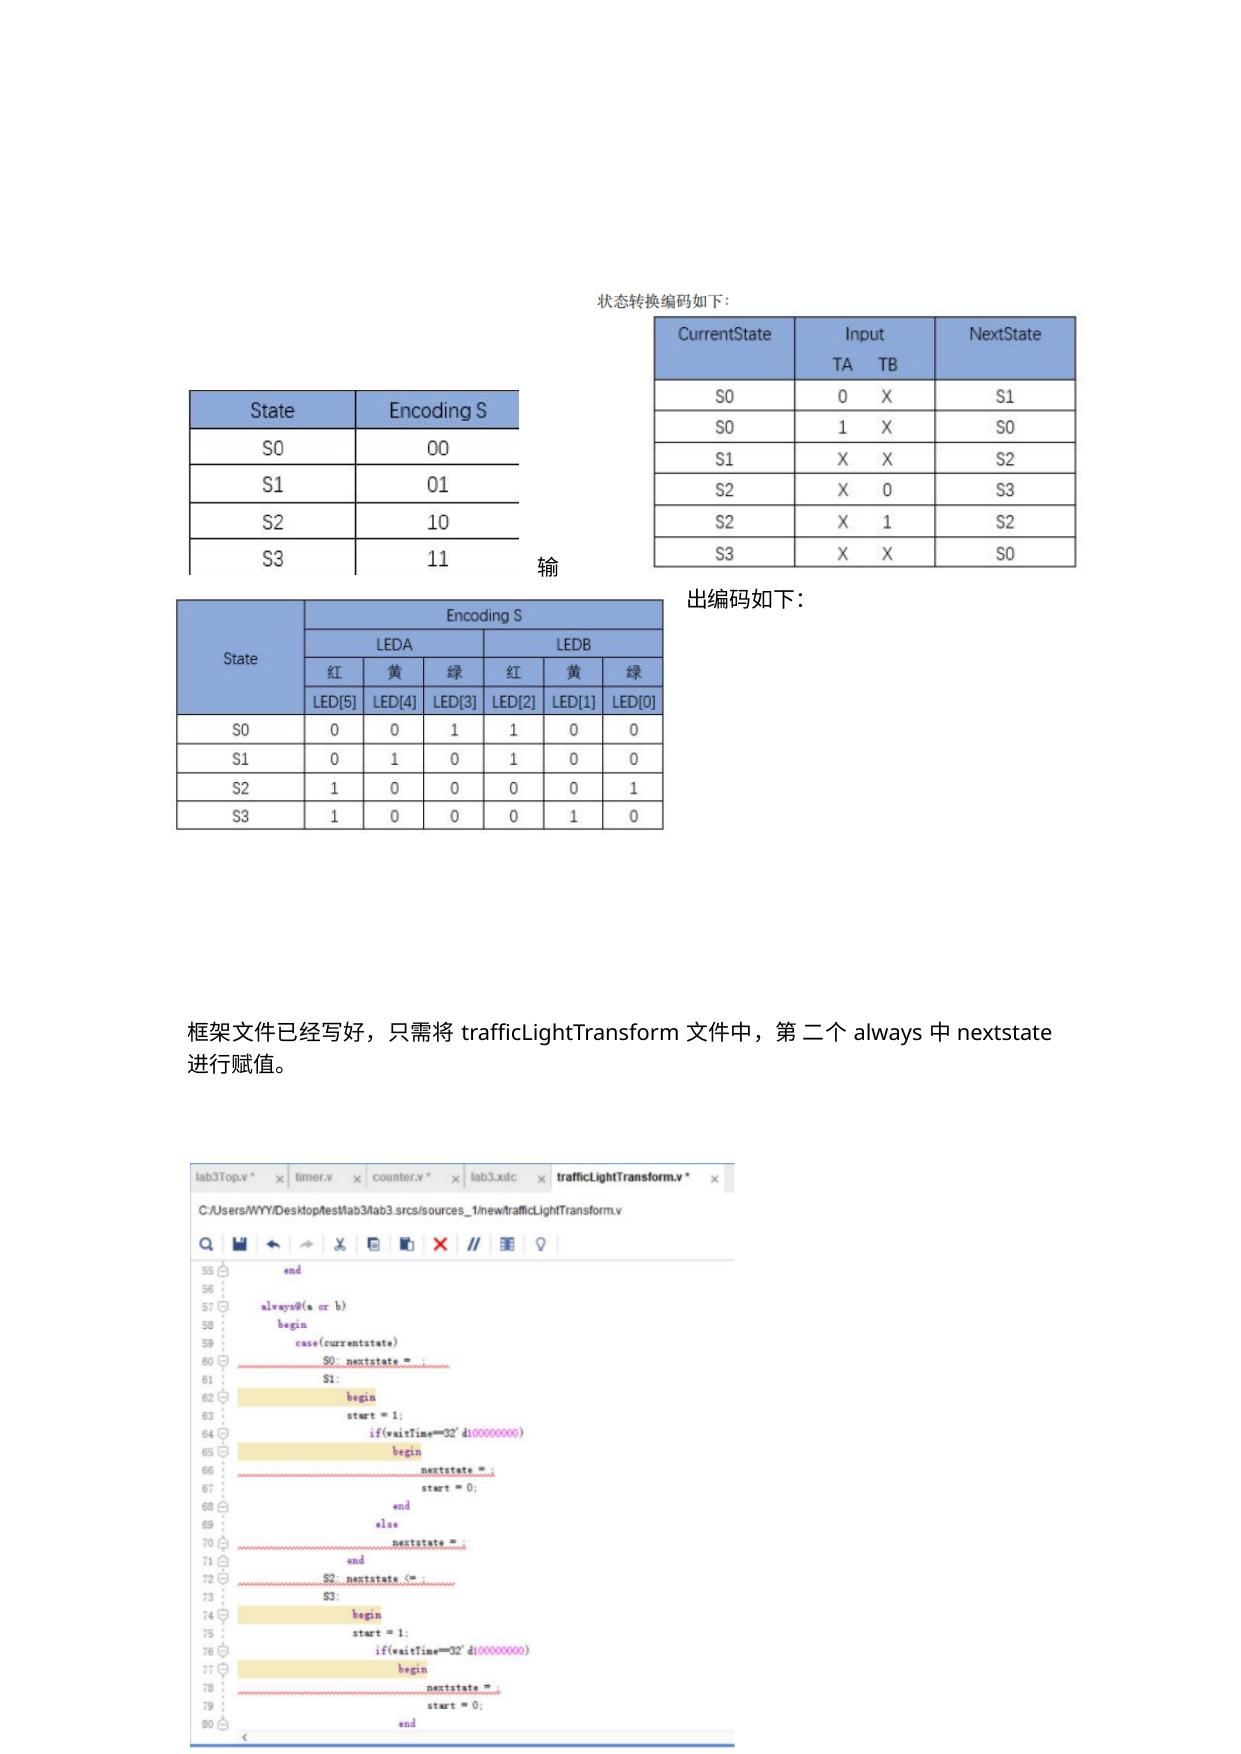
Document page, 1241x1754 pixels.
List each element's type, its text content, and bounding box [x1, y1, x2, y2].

picture [187, 1163, 741, 1748]
text 框架文件已经写好，只需将 trafficLightTransform 文件中，第 二个 always 中 nextstate 进行赋值。 [187, 1014, 1053, 1079]
picture [187, 390, 519, 575]
picture [588, 286, 1104, 580]
text 输出编码如下： [187, 549, 1053, 614]
picture [170, 596, 667, 834]
